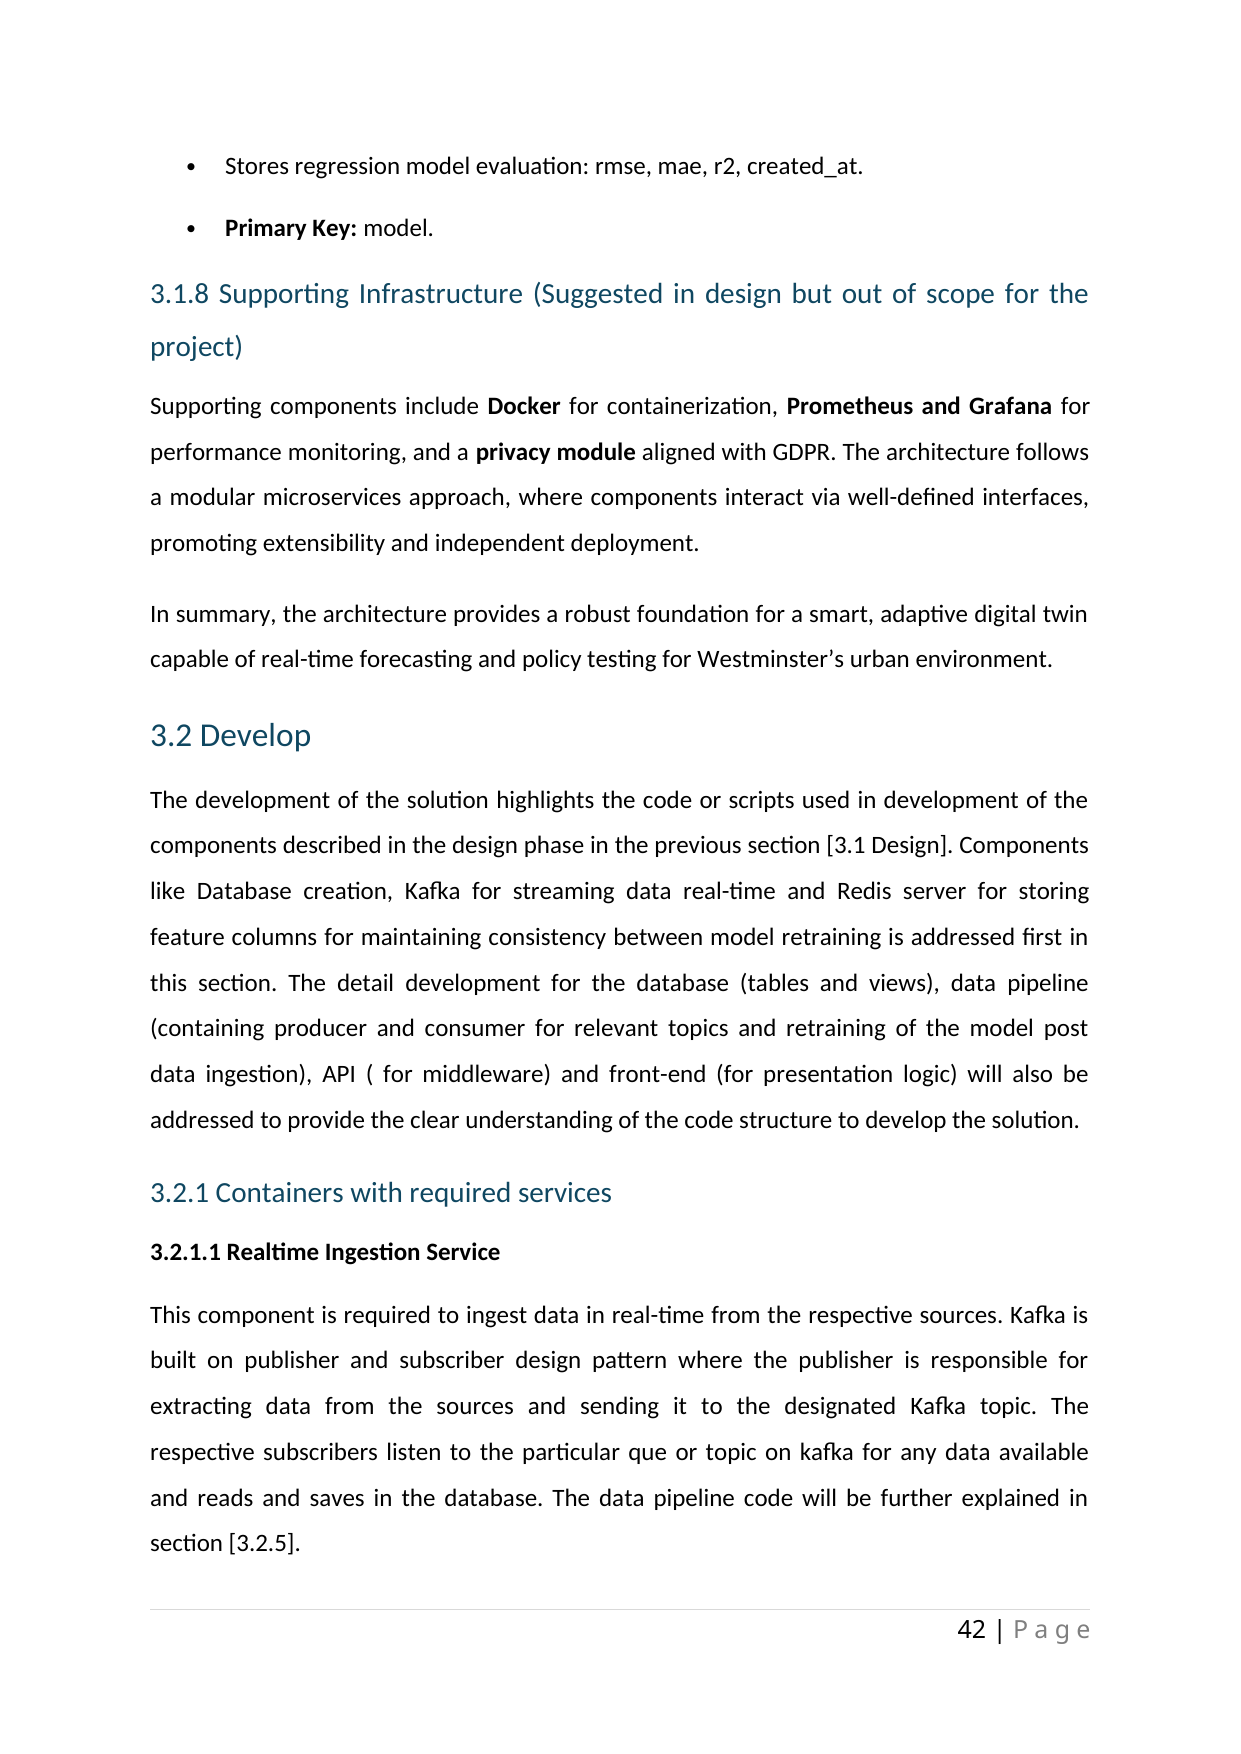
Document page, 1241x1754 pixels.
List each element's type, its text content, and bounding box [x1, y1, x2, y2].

list Primary Key: model. [187, 212, 1090, 243]
text 3.2.1.1 Realtime Ingestion Service [150, 1236, 1090, 1267]
text The development of the solution highlights the code or scripts used in development of the components described in the design phase in the previous section [3.1 Design]. Components like Database creation, Kafka for streaming data real-time and Redis server for storing feature columns for maintaining consistency between model retraining is addressed first in this section. The detail development for the database (tables and views), data pipeline (containing producer and consumer for relevant topics and retraining of the model post data ingestion), API ( for middleware) and front-end (for presentation logic) will also be addressed to provide the clear understanding of the code structure to develop the solution. [150, 784, 1090, 1134]
subtitle 3.2.1 Containers with required services [150, 1174, 1090, 1210]
text This component is required to ingest data in real-time from the respective sources. Kafka is built on publisher and subscriber design pattern where the publisher is responsible for extracting data from the sources and sending it to the designated Kafka topic. The respective subscribers listen to the particular que or topic on kafka for any data available and reads and saves in the database. The data pipeline code will be further explained in section [3.2.5]. [150, 1299, 1090, 1558]
subtitle 3.2 Develop [150, 714, 1090, 755]
list Stores regression model evaluation: rmse, mae, r2, created_at. [187, 150, 1090, 181]
text In summary, the architecture provides a robust foundation for a smart, adaptive digital twin capable of real-time forecasting and policy testing for Westminster’s urban environment. [150, 598, 1090, 674]
subtitle 3.1.8 Supporting Infrastructure (Suggested in design but out of scope for the project) [150, 275, 1090, 364]
text Supporting components include Docker for containerization, Prometheus and Grafana for performance monitoring, and a privacy module aligned with GDPR. The architecture follows a modular microservices approach, where components interact via well-defined interfaces, promoting extensibility and independent deployment. [150, 390, 1090, 558]
